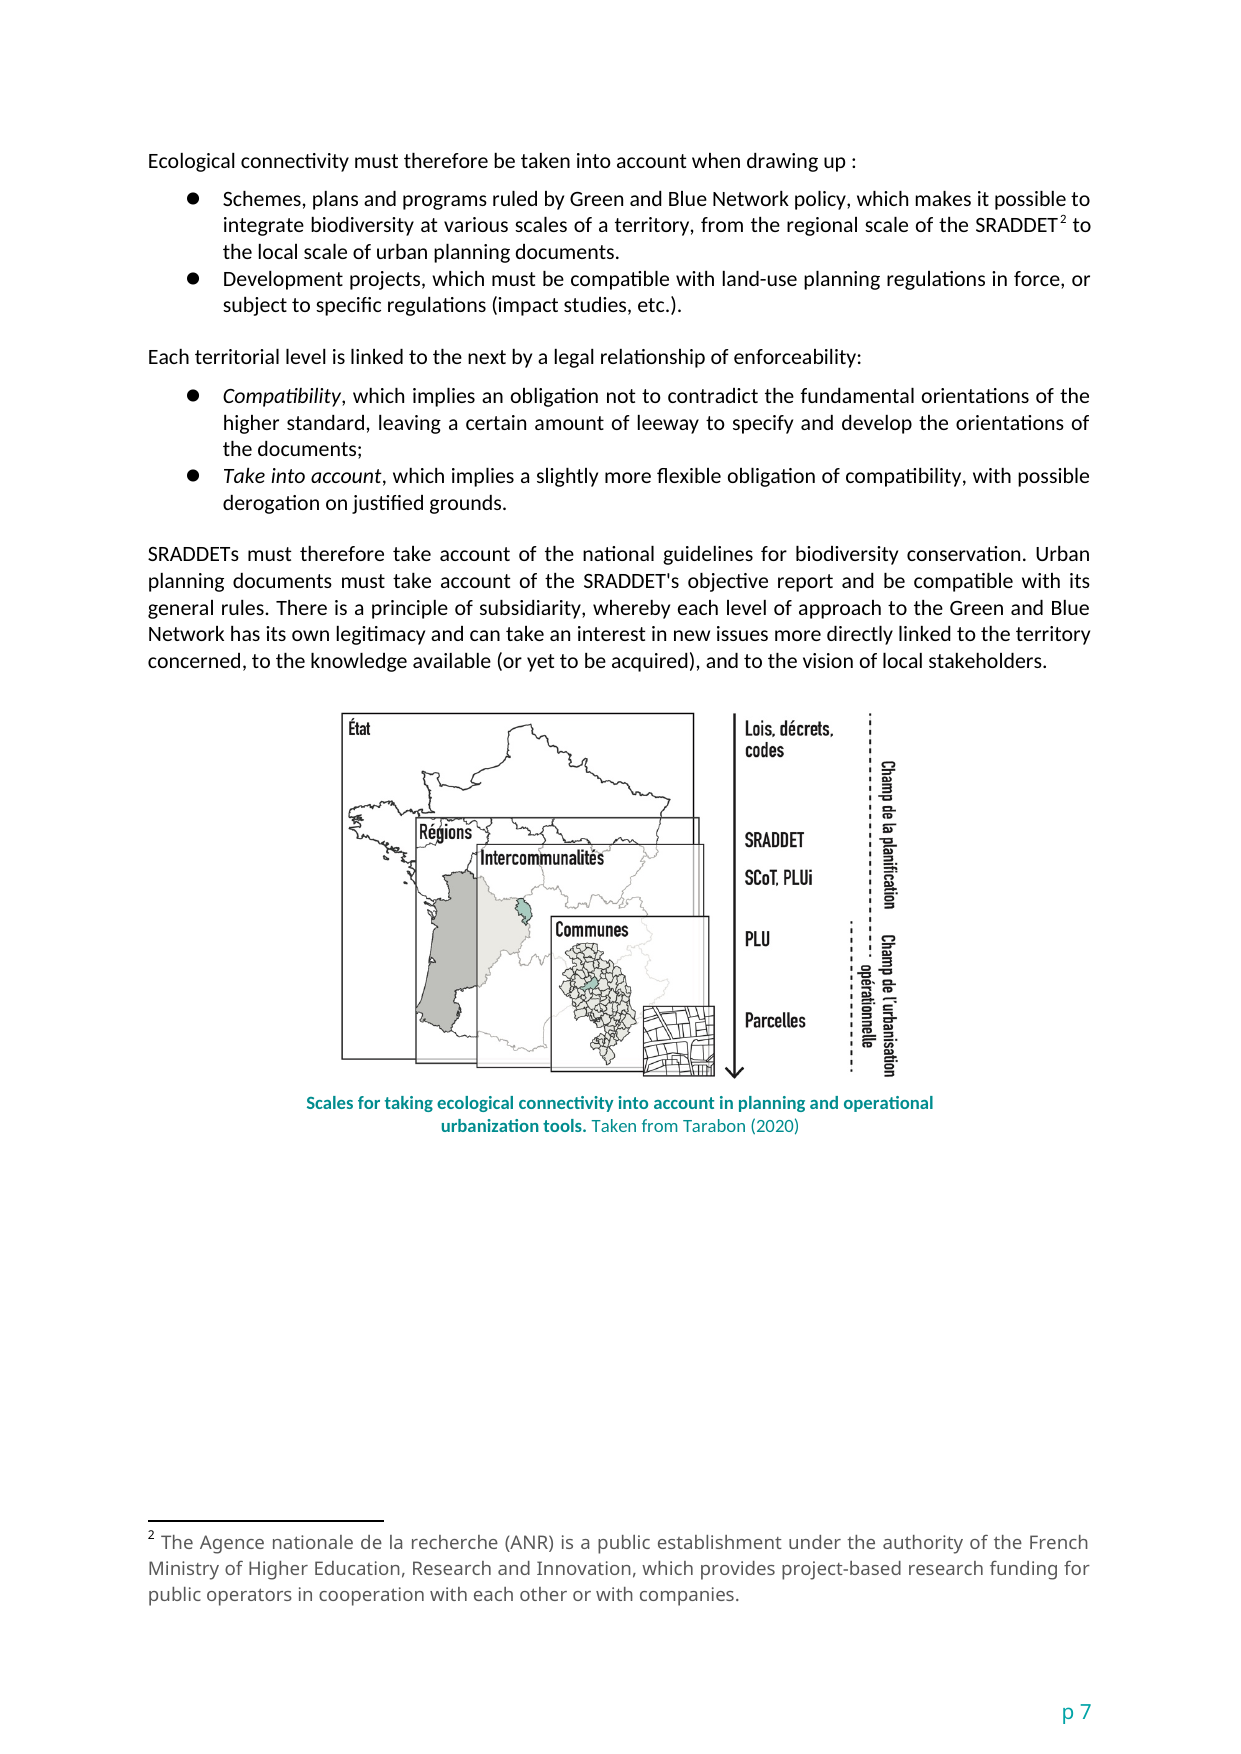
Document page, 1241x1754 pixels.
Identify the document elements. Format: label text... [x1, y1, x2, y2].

list Take into account, which implies a slightly more flexible obligation of compatibility, with possible derogation on justified grounds. [185, 462, 1091, 516]
list Schemes, plans and programs ruled by Green and Blue Network policy, which makes it possible to integrate biodiversity at various scales of a territory, from the regional scale of the SRADDET to the local scale of urban planning documents. [185, 185, 1091, 265]
list Compatibility, which implies an obligation not to contradict the fundamental orientations of the higher standard, leaving a certain amount of leeway to specify and develop the orientations of the documents; [185, 382, 1091, 462]
text Ecological connectivity must therefore be taken into account when drawing up : [148, 148, 1091, 174]
text Scales for taking ecological connectivity into account in planning and operational urbanization tools. Taken from Tarabon (2020) [266, 1091, 974, 1137]
text SRADDETs must therefore take account of the national guidelines for biodiversity conservation. Urban planning documents must take account of the SRADDET's objective report and be compatible with its general rules. There is a principle of subsidiarity, whereby each level of approach to the Green and Blue Network has its own legitimacy and can take an interest in new issues more directly linked to the territory concerned, to the knowledge available (or yet to be acquired), and to the vision of local stakeholders. [148, 541, 1091, 674]
picture [340, 711, 899, 1079]
text Each territorial level is linked to the next by a legal relationship of enforceability: [148, 343, 1091, 370]
list Development projects, which must be compatible with land-use planning regulations in force, or subject to specific regulations (impact studies, etc.). [185, 265, 1091, 318]
